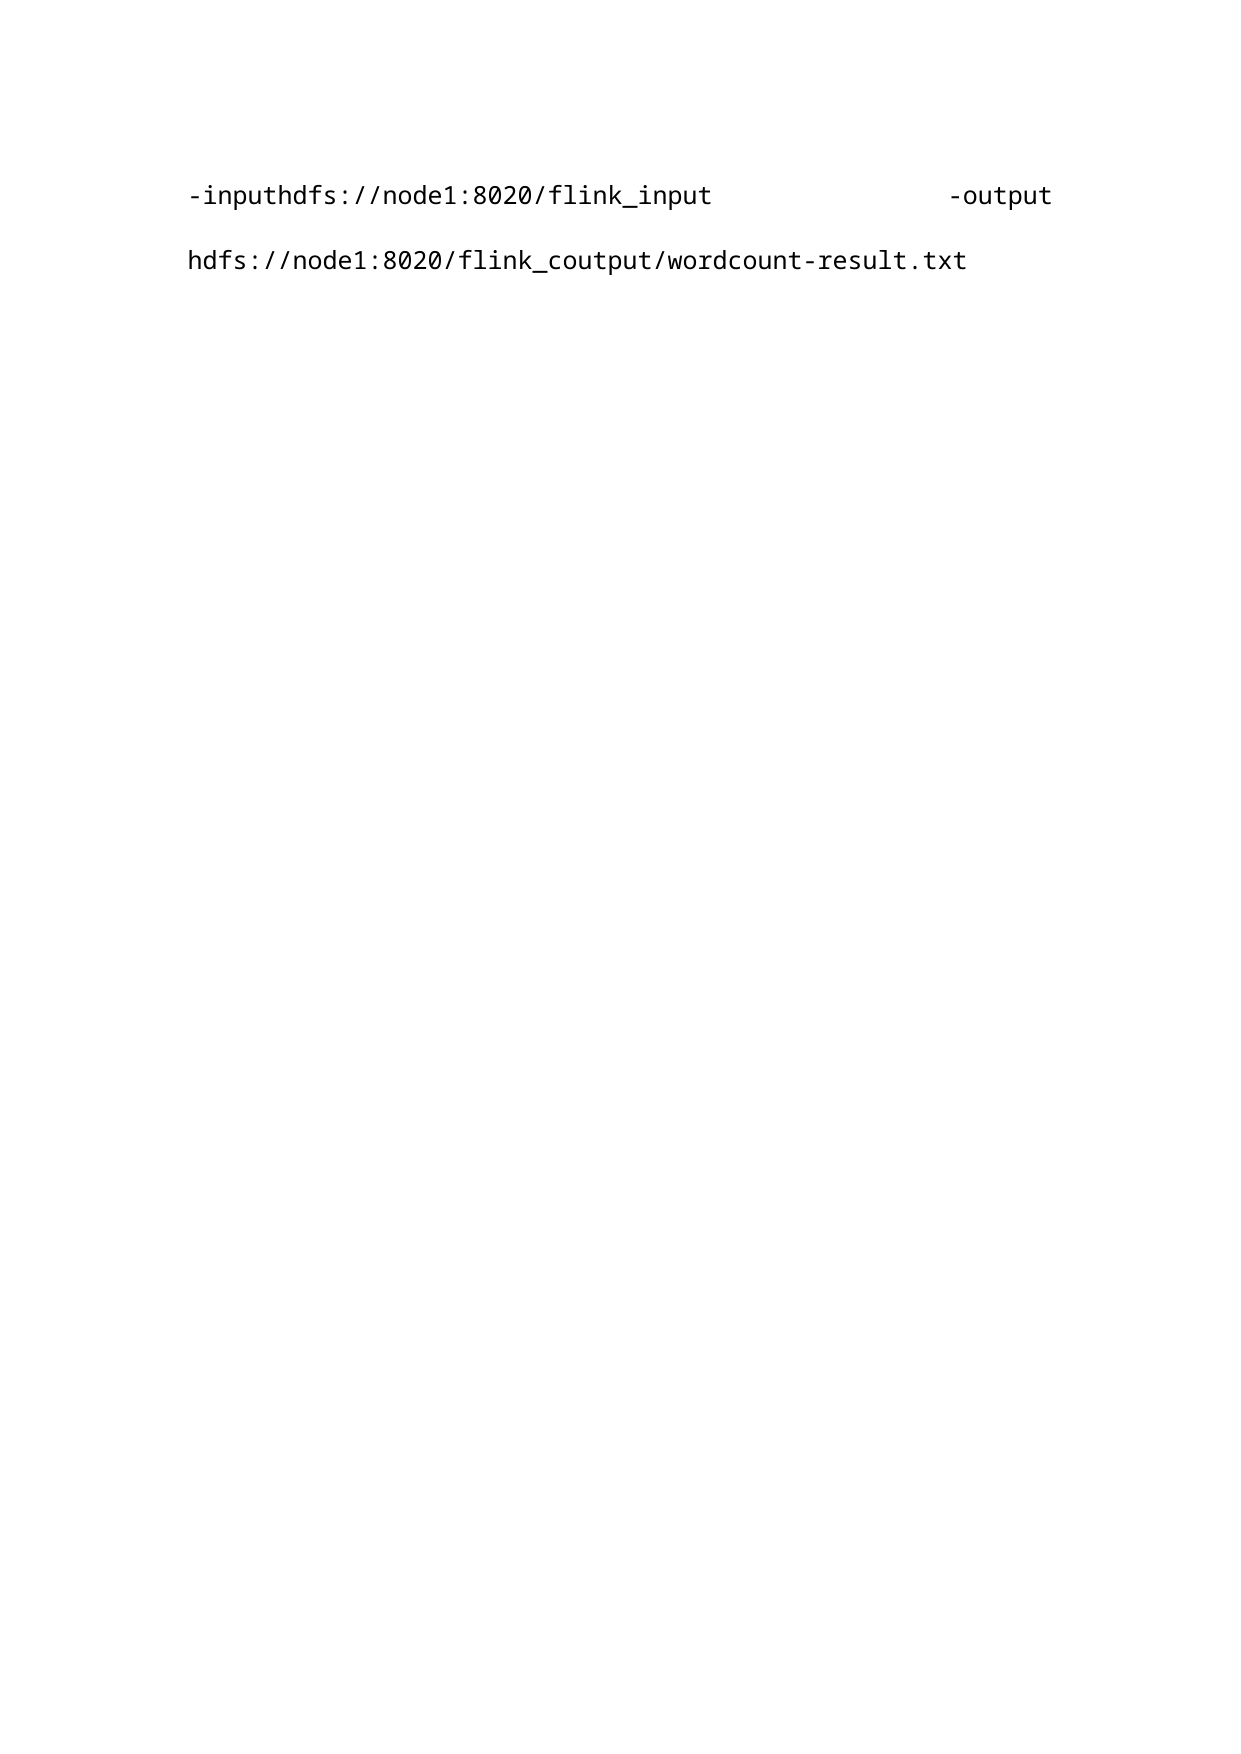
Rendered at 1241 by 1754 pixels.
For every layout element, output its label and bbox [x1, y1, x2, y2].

text [187, 162, 1053, 292]
